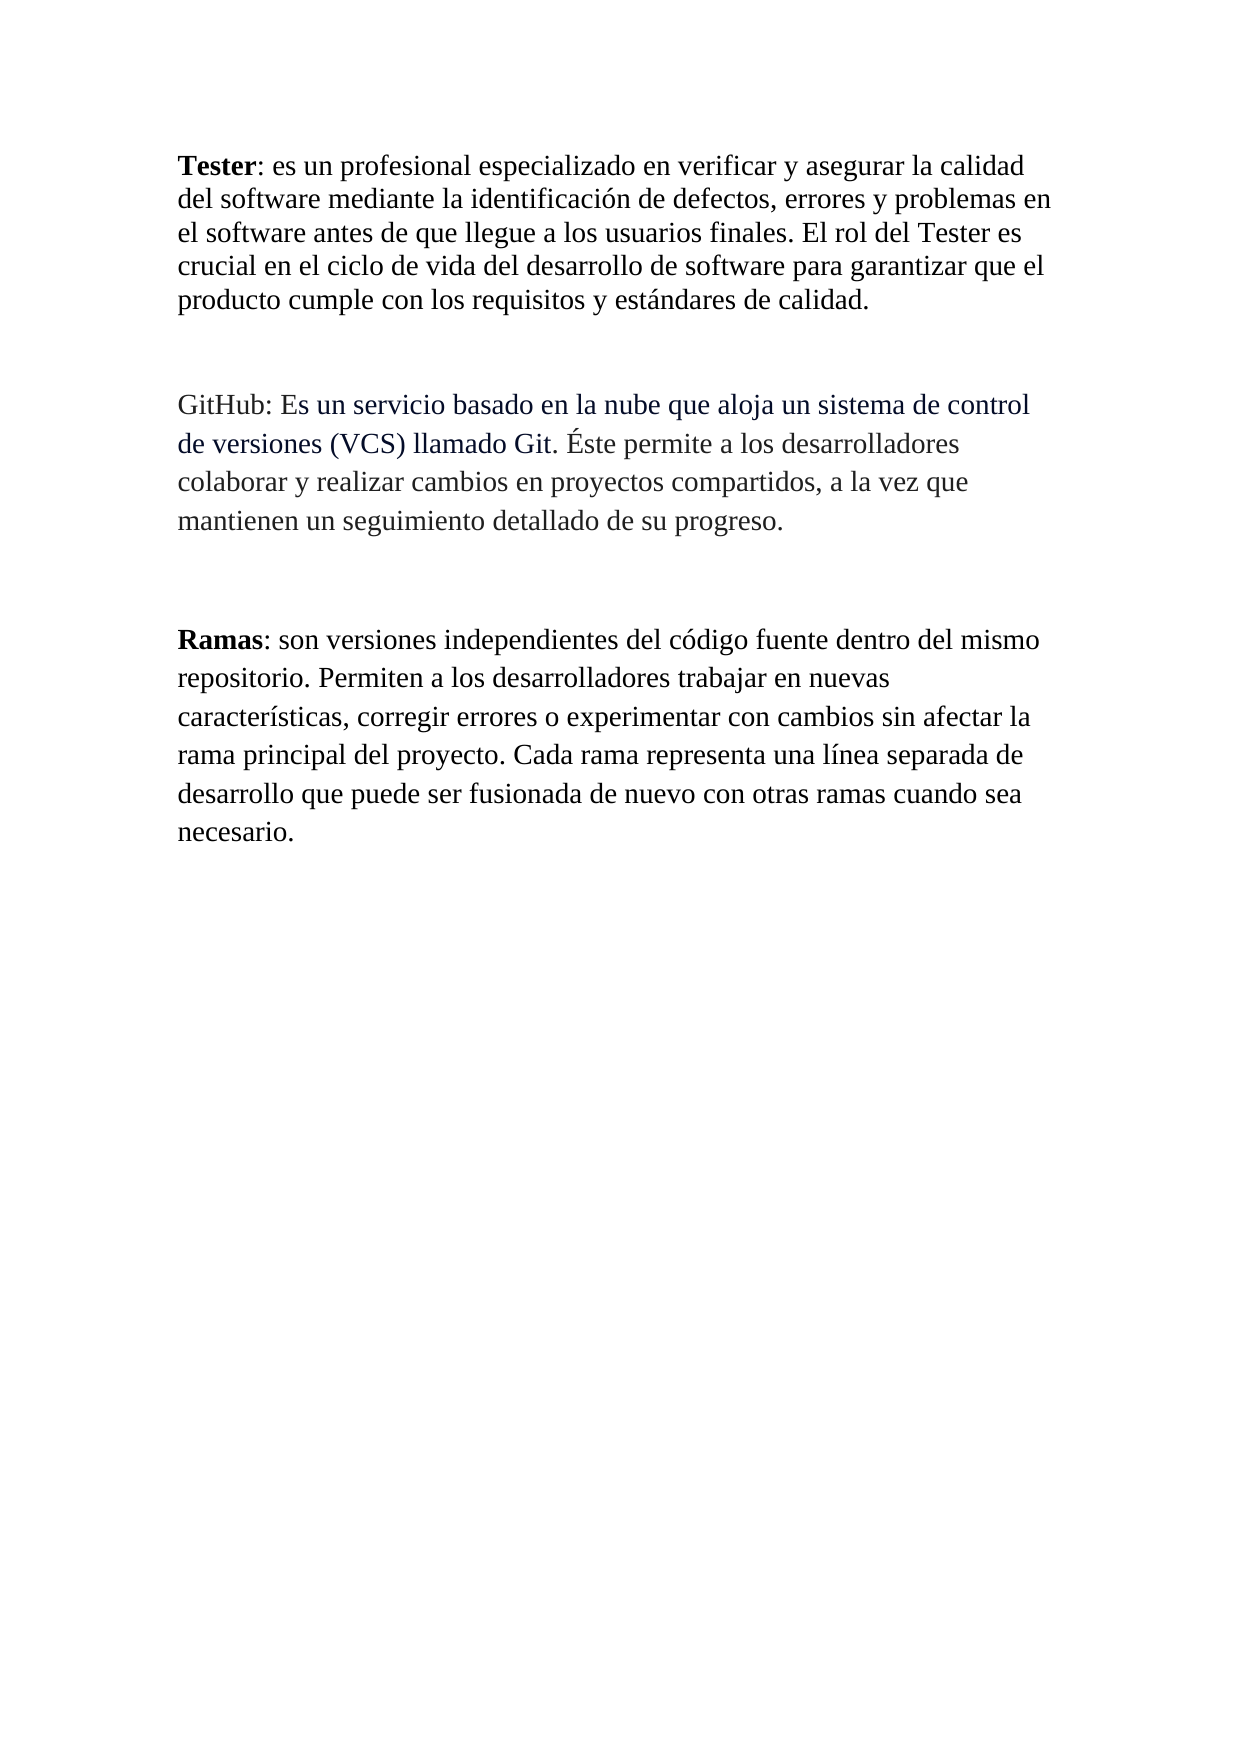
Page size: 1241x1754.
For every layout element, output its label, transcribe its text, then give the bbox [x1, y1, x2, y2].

text Tester: es un profesional especializado en verificar y asegurar la calidad del software mediante la identificación de defectos, errores y problemas en el software antes de que llegue a los usuarios finales. El rol del Tester es crucial en el ciclo de vida del desarrollo de software para garantizar que el producto cumple con los requisitos y estándares de calidad. [177, 148, 1063, 315]
text Ramas: son versiones independientes del código fuente dentro del mismo repositorio. Permiten a los desarrolladores trabajar en nuevas características, corregir errores o experimentar con cambios sin afectar la rama principal del proyecto. Cada rama representa una línea separada de desarrollo que puede ser fusionada de nuevo con otras ramas cuando sea necesario. [177, 622, 1063, 848]
text GitHub: Es un servicio basado en la nube que aloja un sistema de control de versiones (VCS) llamado Git. Éste permite a los desarrolladores colaborar y realizar cambios en proyectos compartidos, a la vez que mantienen un seguimiento detallado de su progreso. [177, 349, 1063, 537]
